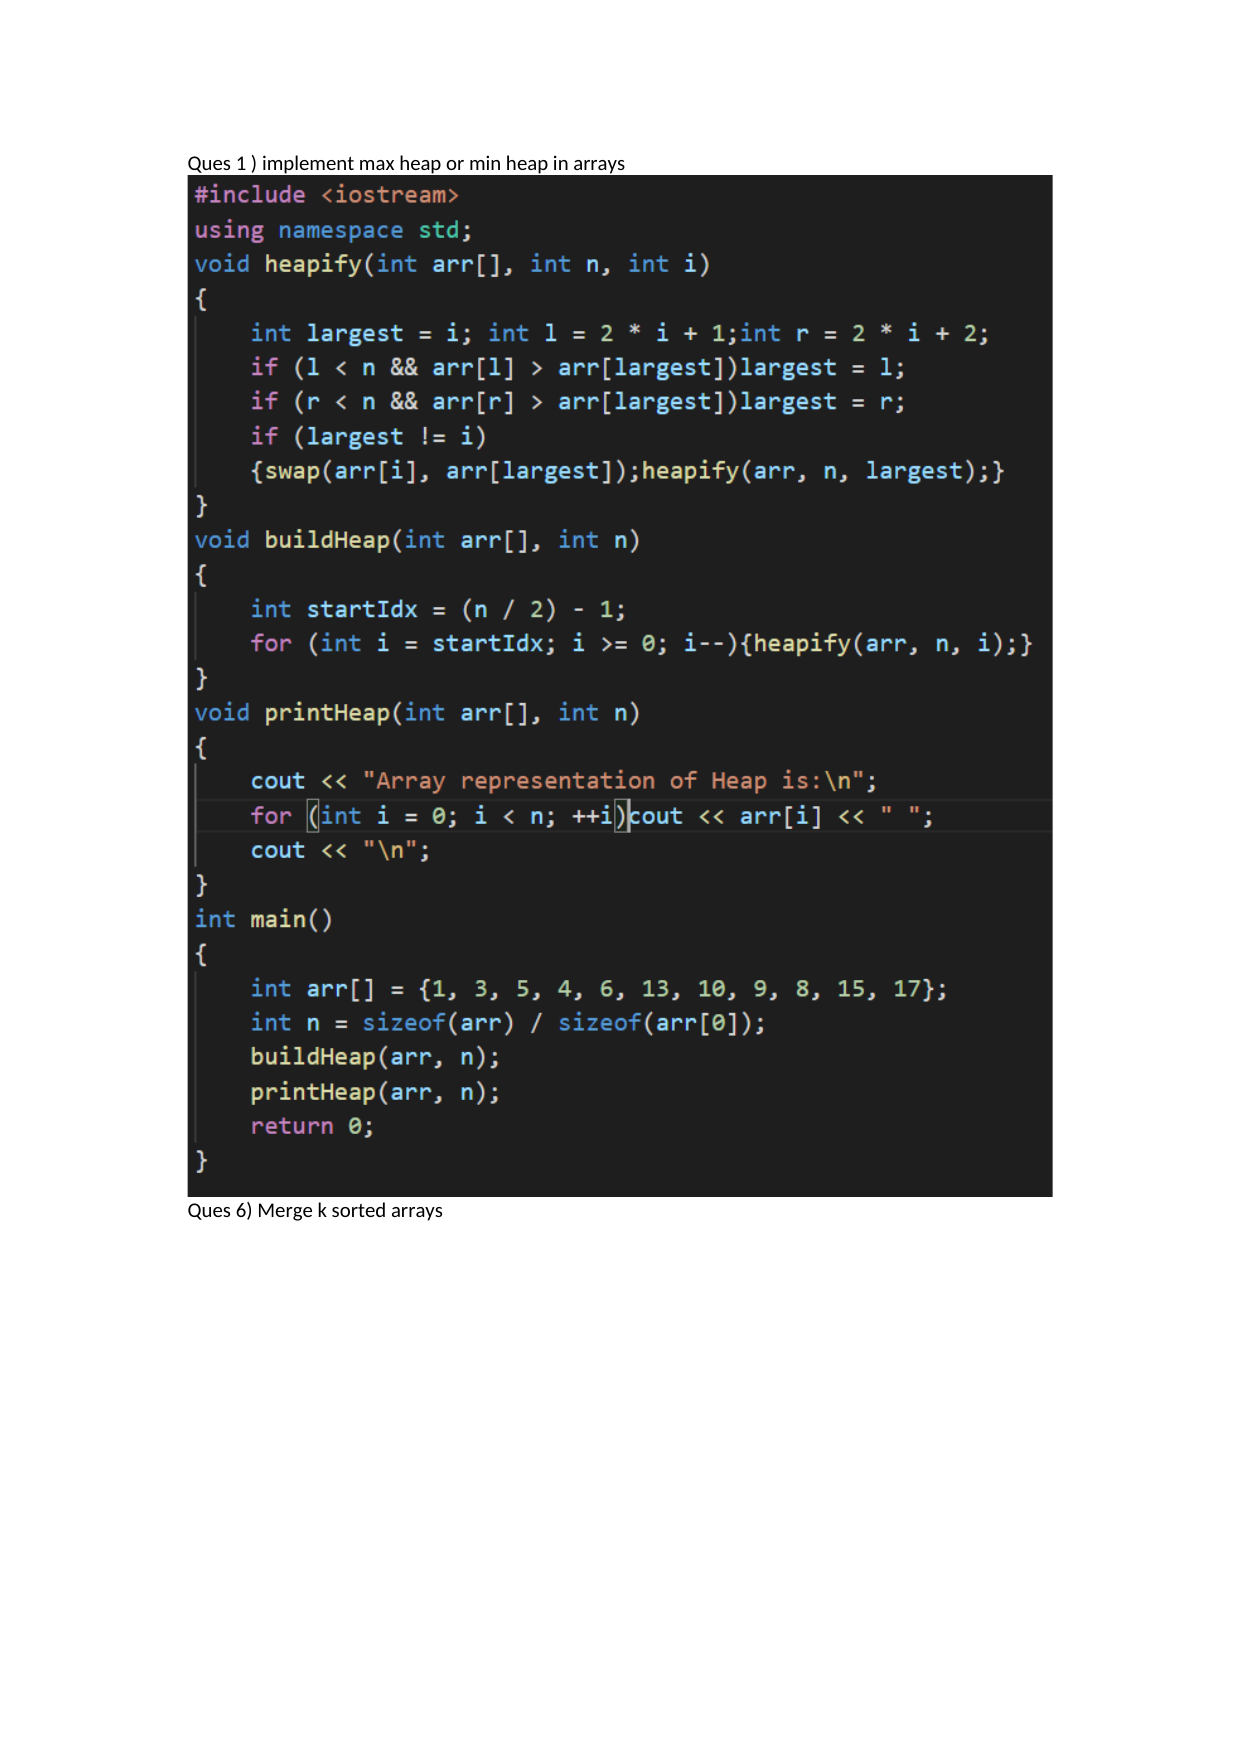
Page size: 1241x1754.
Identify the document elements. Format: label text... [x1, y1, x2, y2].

list Ques 1 ) implement max heap or min heap in arrays [187, 150, 1053, 175]
picture [187, 175, 1053, 1197]
list Ques 6) Merge k sorted arrays [187, 1197, 1053, 1222]
